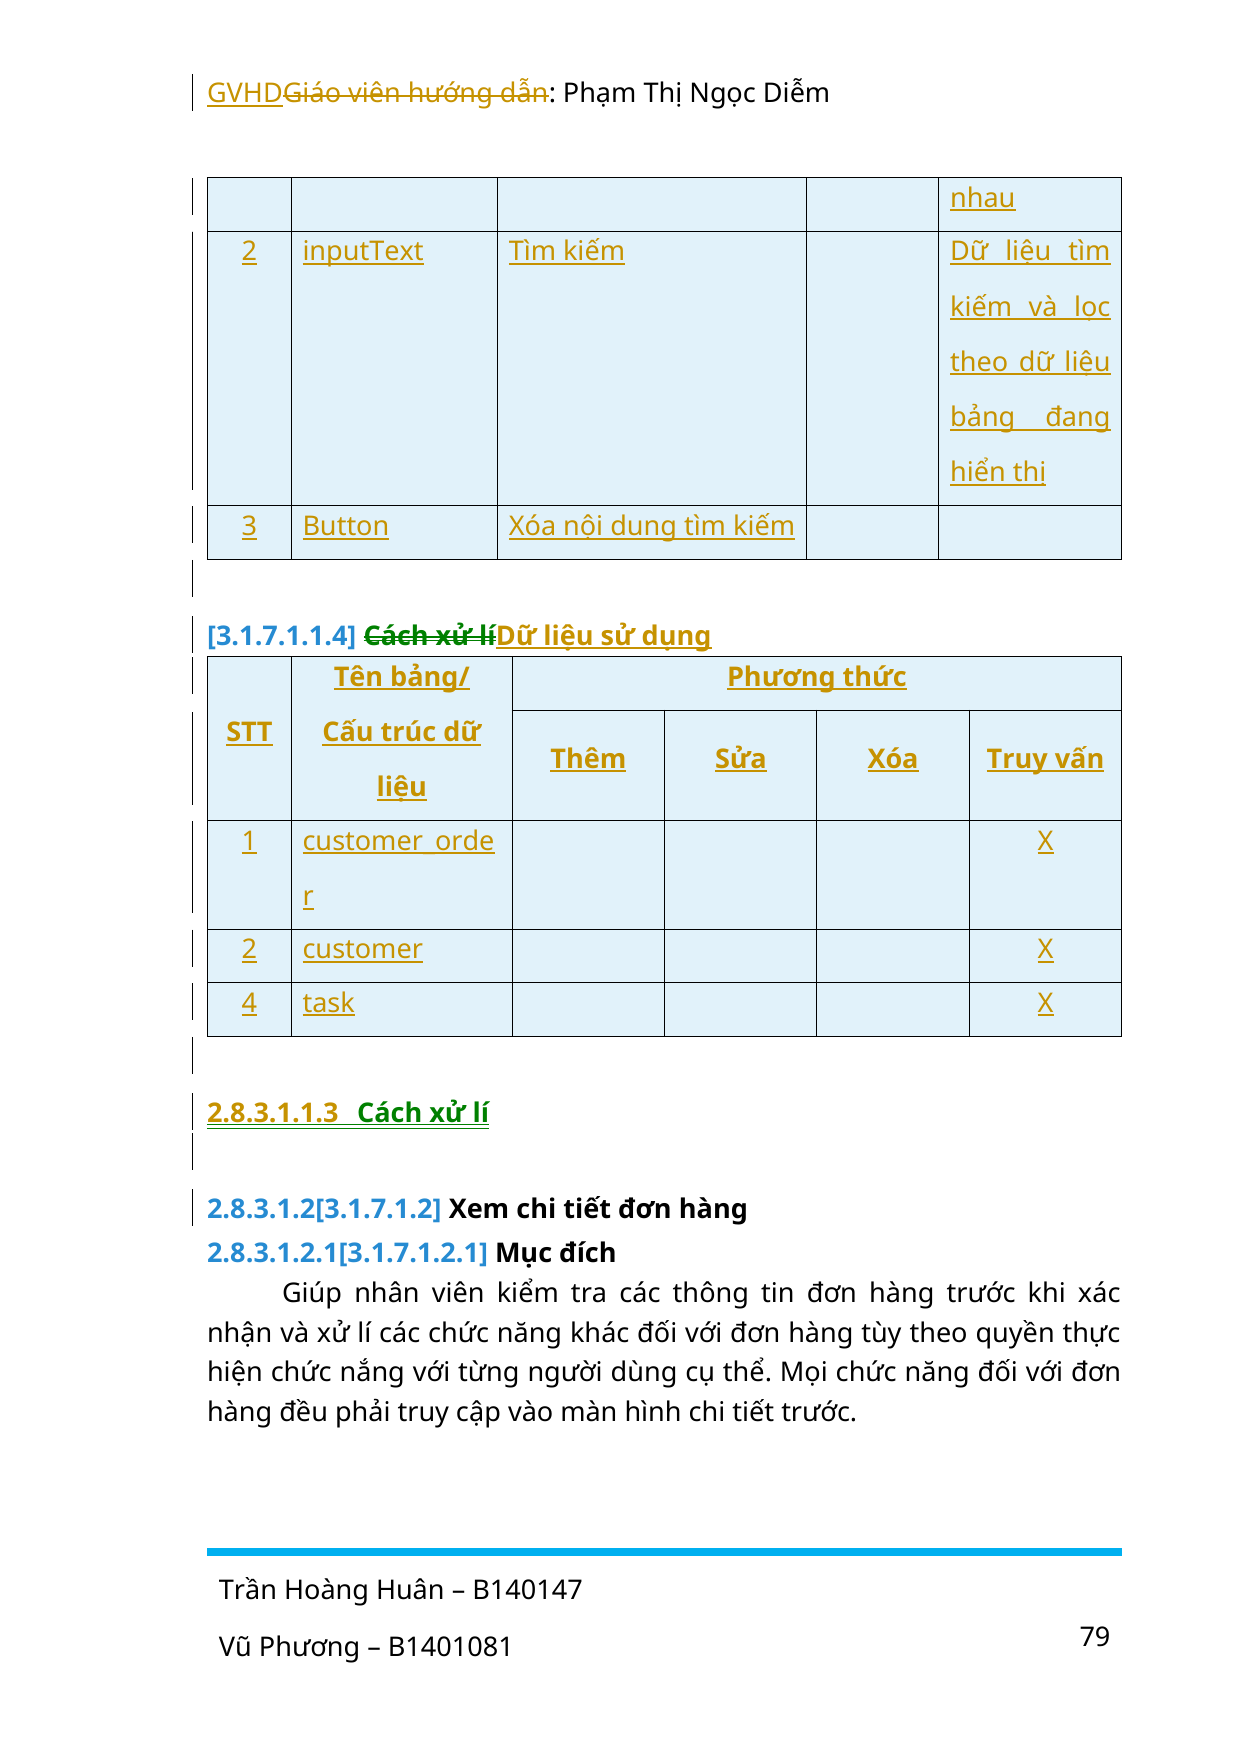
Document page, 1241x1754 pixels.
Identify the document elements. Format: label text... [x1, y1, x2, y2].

subtitle Xem chi tiết đơn hàng [207, 1189, 1122, 1226]
text Giúp nhân viên kiểm tra các thông tin đơn hàng trước khi xác nhận và xử lí các chức năng khác đối với đơn hàng tùy theo quyền thực hiện chức nắng với từng người dùng cụ thể. Mọi chức năng đối với đơn hàng đều phải truy cập vào màn hình chi tiết trước. [207, 1273, 1122, 1429]
subtitle Mục đích [207, 1233, 1122, 1270]
